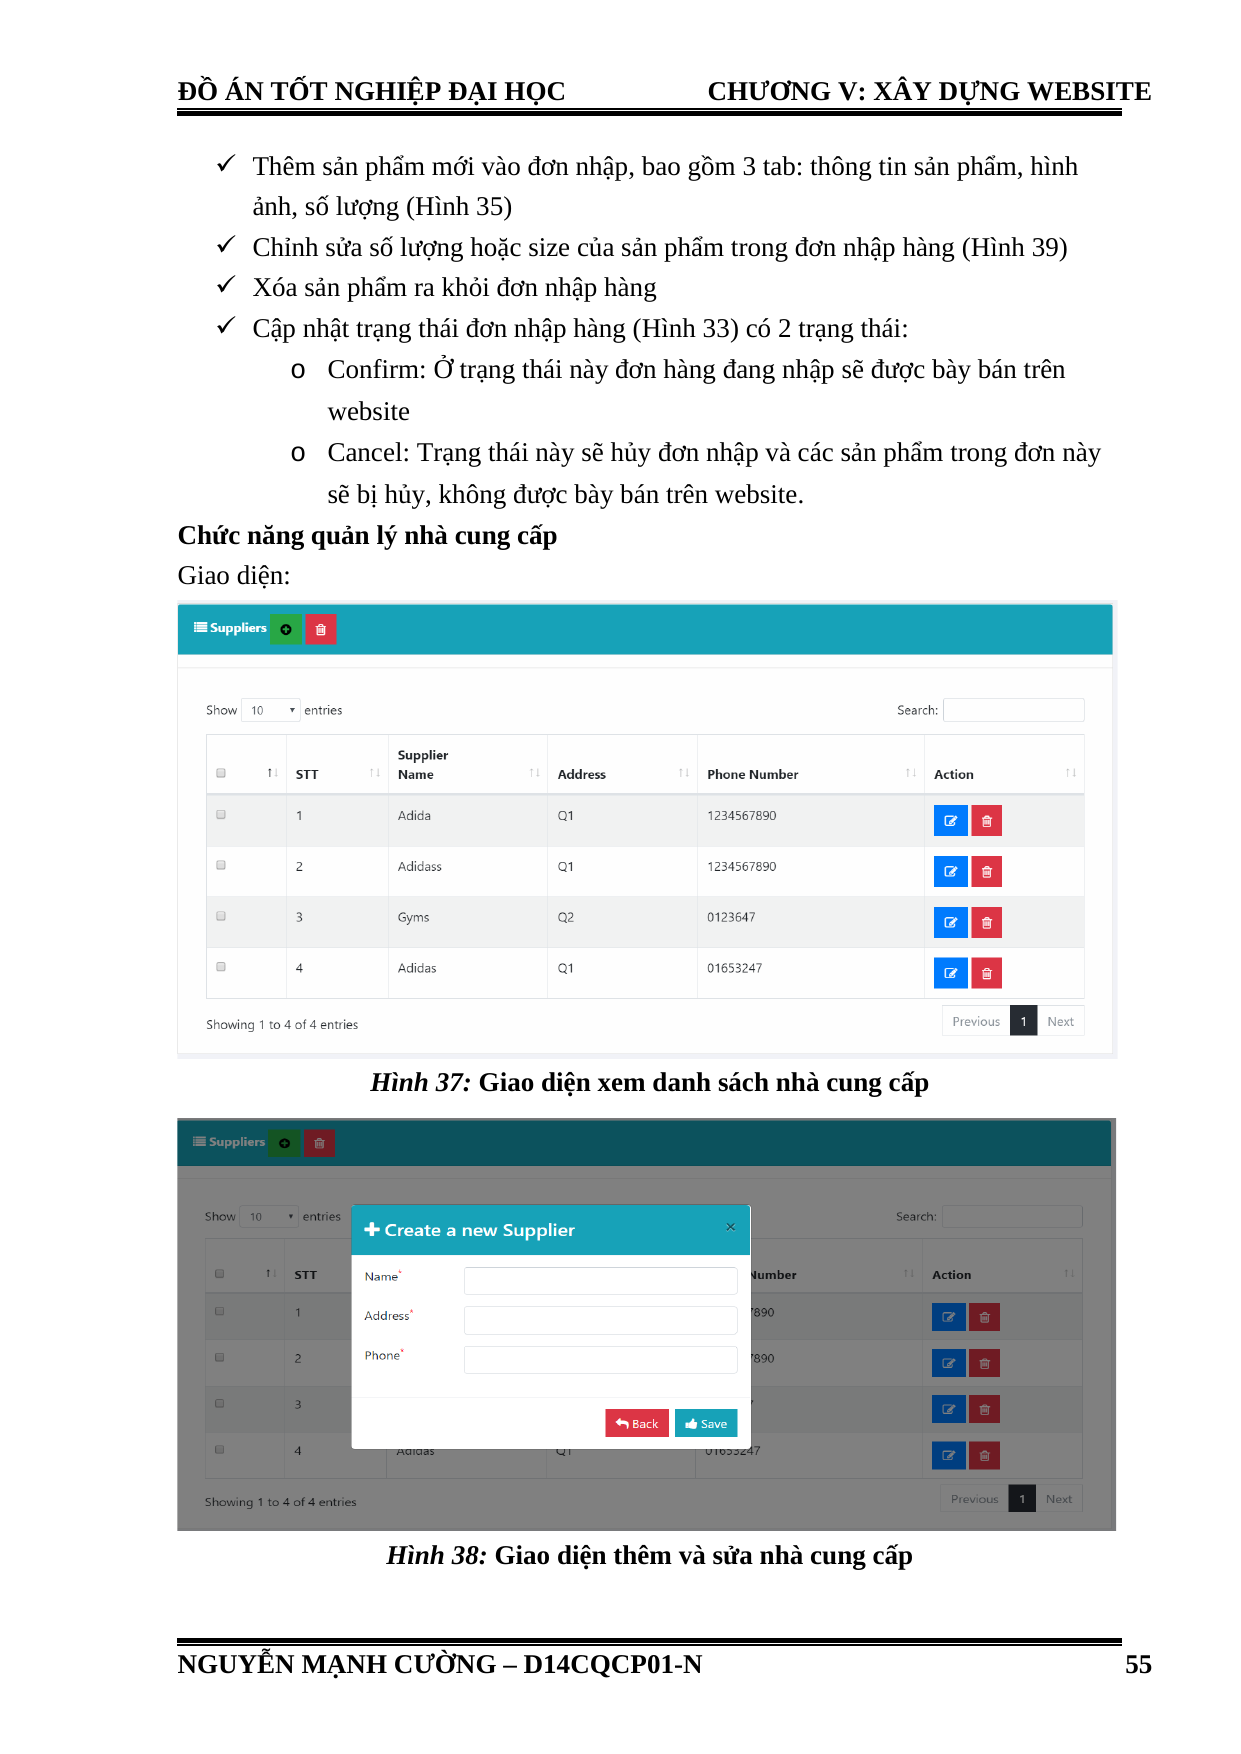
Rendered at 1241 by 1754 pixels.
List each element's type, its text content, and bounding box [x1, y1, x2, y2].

text Chức năng quản lý nhà cung cấp [177, 519, 1122, 550]
list Cancel: Trạng thái này sẽ hủy đơn nhập và các sản phẩm trong đơn này sẽ bị hủy, không được bày bán trên website. [290, 436, 1122, 510]
text Giao diện: [177, 559, 1122, 591]
list Chỉnh sửa số lượng hoặc size của sản phẩm trong đơn nhập hàng (Hình 39) [215, 231, 1122, 262]
text Hình 37: Giao diện xem danh sách nhà cung cấp [177, 1067, 1122, 1098]
text Hình 38: Giao diện thêm và sửa nhà cung cấp [177, 1539, 1122, 1571]
list Confirm: Ở trạng thái này đơn hàng đang nhập sẽ được bày bán trên website [290, 353, 1122, 427]
picture [177, 600, 1118, 1059]
picture [177, 1118, 1117, 1531]
list Cập nhật trạng thái đơn nhập hàng (Hình 33) có 2 trạng thái: [215, 312, 1122, 343]
list Xóa sản phẩm ra khỏi đơn nhập hàng [215, 272, 1122, 303]
list Thêm sản phẩm mới vào đơn nhập, bao gồm 3 tab: thông tin sản phẩm, hình ảnh, số lượng (Hình 35) [215, 150, 1122, 222]
